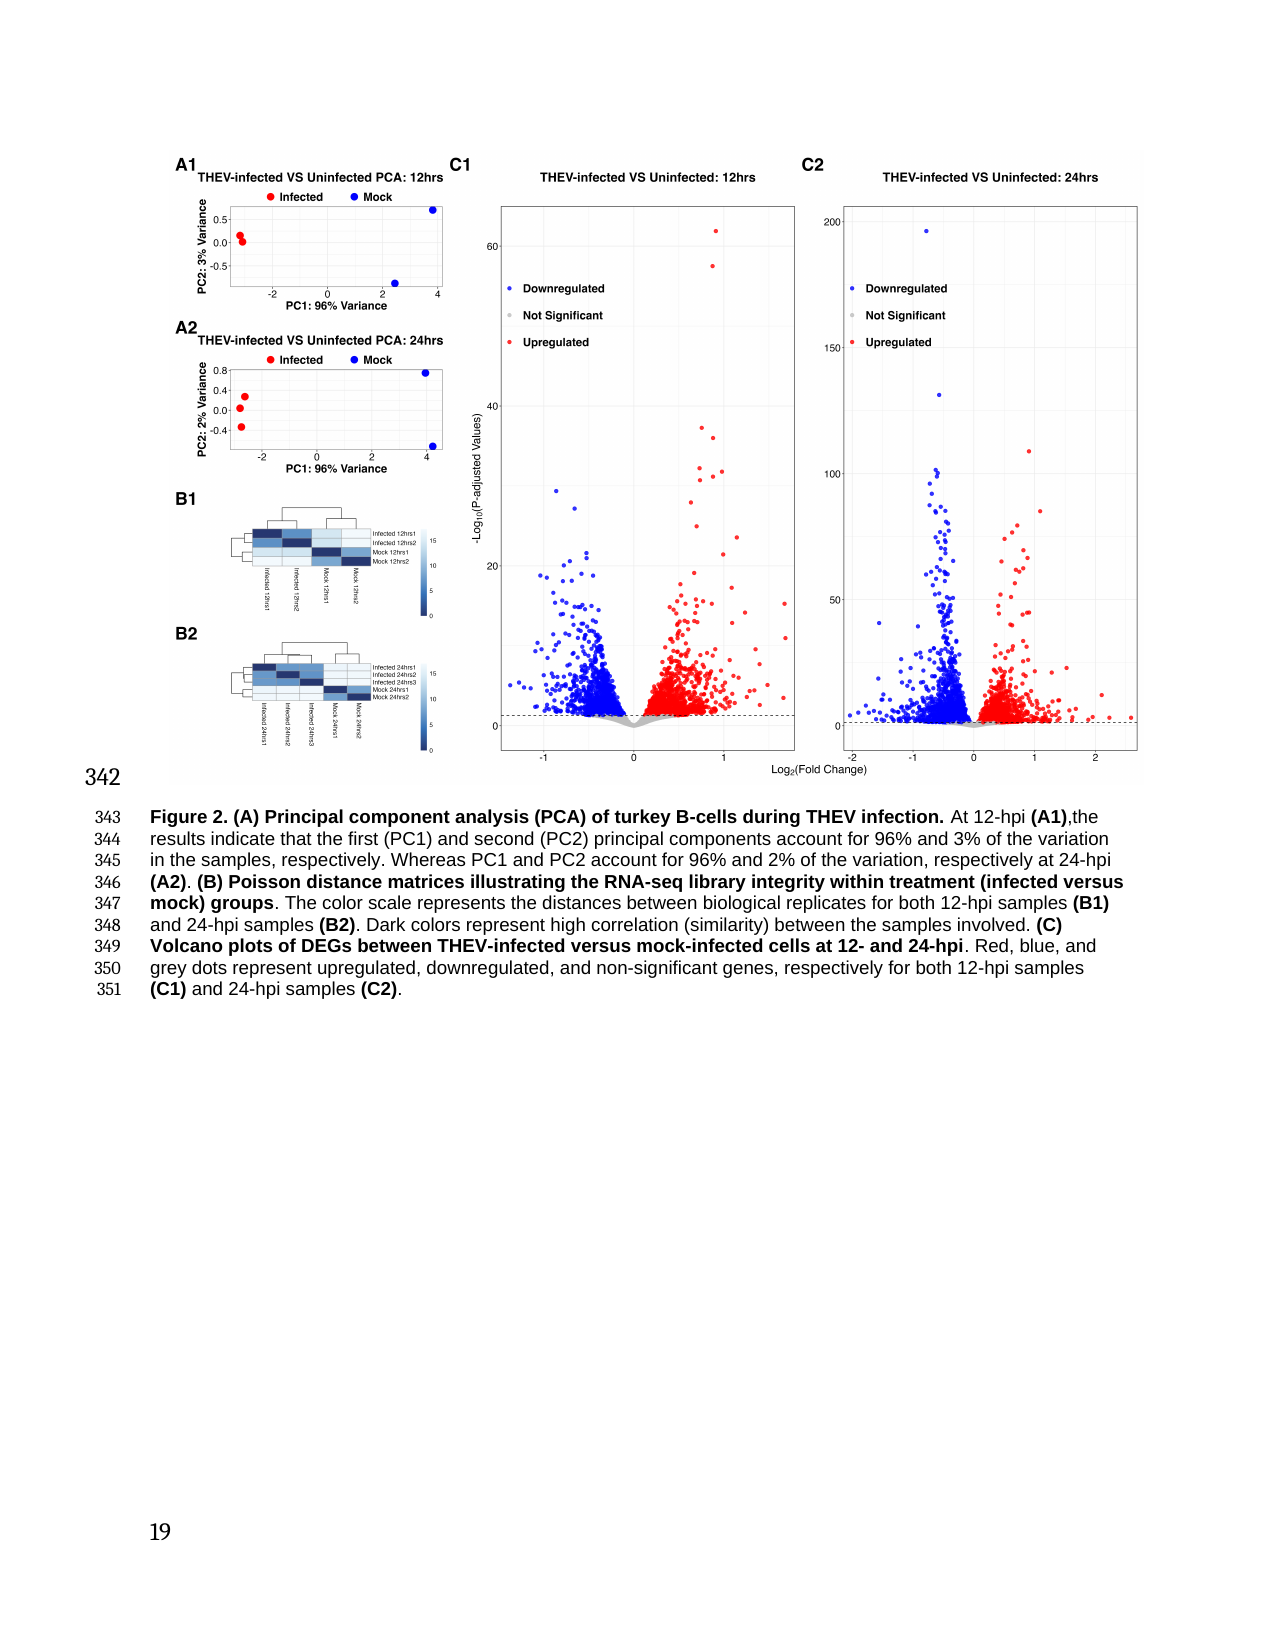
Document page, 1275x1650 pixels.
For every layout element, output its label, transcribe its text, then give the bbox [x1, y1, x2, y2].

picture [168, 150, 1144, 785]
text Figure 2. (A) Principal component analysis (PCA) of turkey B-cells during THEV infection. At 12-hpi (A1),the results indicate that the first (PC1) and second (PC2) principal components account for 96% and 3% of the variation in the samples, respectively. Whereas PC1 and PC2 account for 96% and 2% of the variation, respectively at 24-hpi (A2). (B) Poisson distance matrices illustrating the RNA-seq library integrity within treatment (infected versus mock) groups. The color scale represents the distances between biological replicates for both 12-hpi samples (B1) and 24-hpi samples (B2). Dark colors represent high correlation (similarity) between the samples involved. (C) Volcano plots of DEGs between THEV-infected versus mock-infected cells at 12- and 24-hpi. Red, blue, and grey dots represent upregulated, downregulated, and non-significant genes, respectively for both 12-hpi samples (C1) and 24-hpi samples (C2). [150, 806, 1125, 1000]
